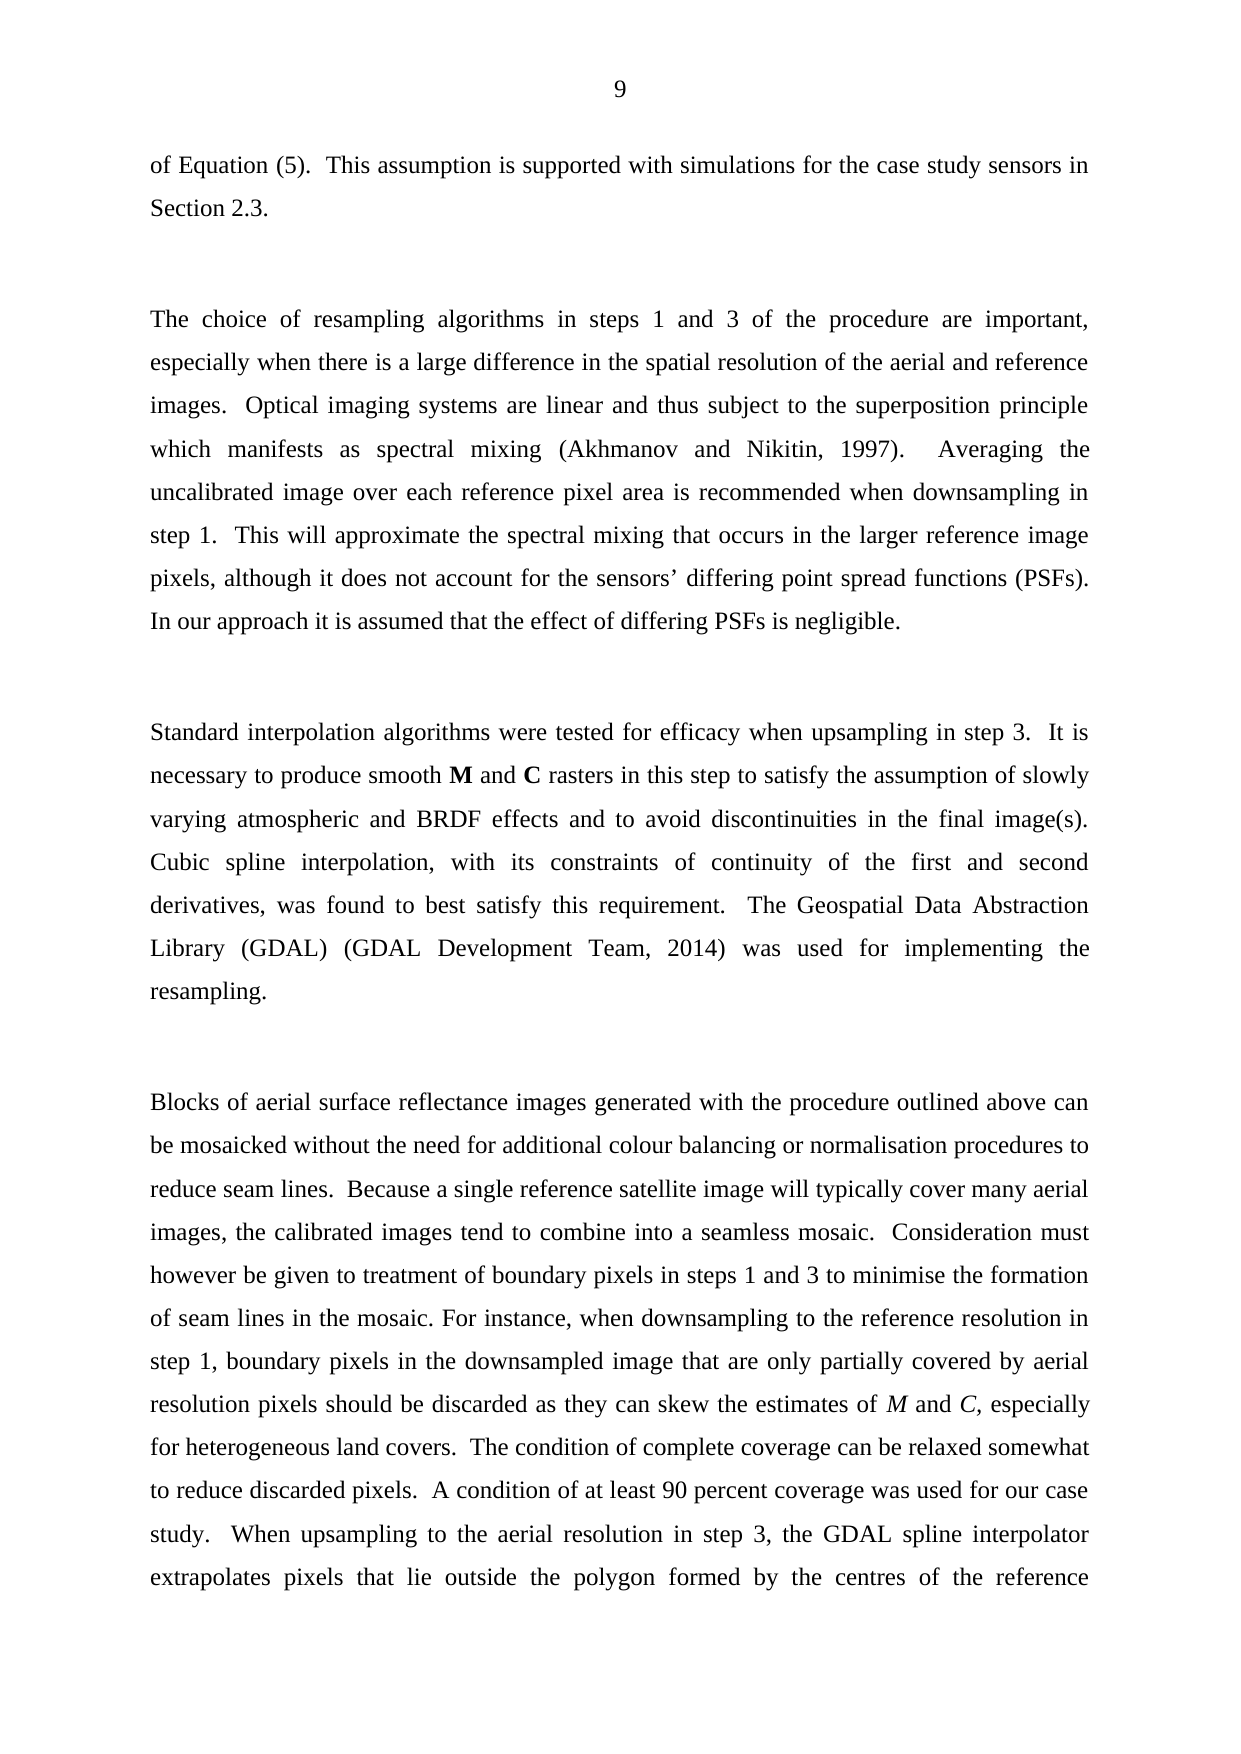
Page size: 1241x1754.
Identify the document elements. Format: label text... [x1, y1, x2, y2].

text The choice of resampling algorithms in steps 1 and 3 of the procedure are important, especially when there is a large difference in the spatial resolution of the aerial and reference images. Optical imaging systems are linear and thus subject to the superposition principle which manifests as spectral mixing (Akhmanov and Nikitin, 1997). Averaging the uncalibrated image over each reference pixel area is recommended when downsampling in step 1. This will approximate the spectral mixing that occurs in the larger reference image pixels, although it does not account for the sensors’ differing point spread functions (PSFs). In our approach it is assumed that the effect of differing PSFs is negligible. [150, 304, 1090, 635]
text Standard interpolation algorithms were tested for efficacy when upsampling in step 3. It is necessary to produce smooth M and C rasters in this step to satisfy the assumption of slowly varying atmospheric and BRDF effects and to avoid discontinuities in the final image(s). Cubic spline interpolation, with its constraints of continuity of the first and second derivatives, was found to best satisfy this requirement. The Geospatial Data Abstraction Library (GDAL) (GDAL Development Team, 2014) was used for implementing the resampling. [150, 717, 1090, 1005]
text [150, 1087, 1090, 1591]
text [150, 150, 1090, 222]
